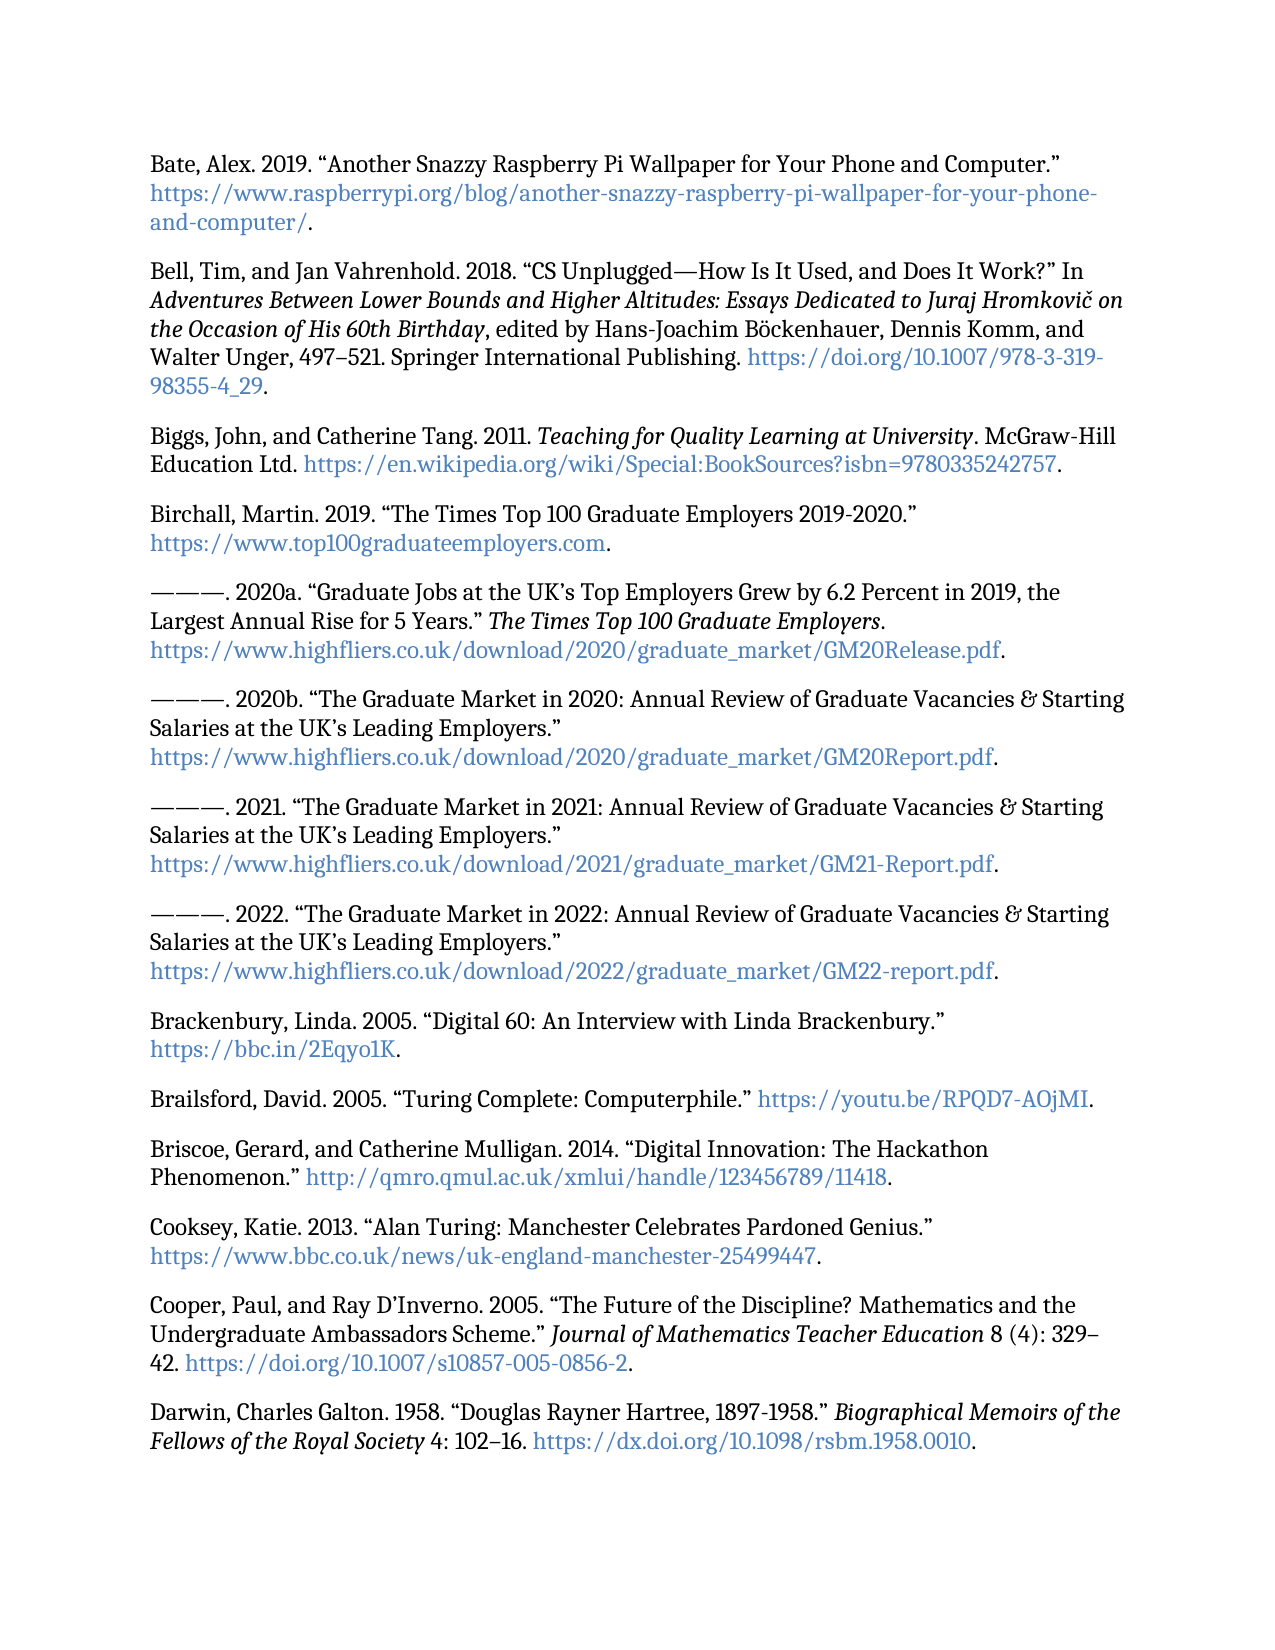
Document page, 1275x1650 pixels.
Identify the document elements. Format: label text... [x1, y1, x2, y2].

text Birchall, Martin. 2019. “The Times Top 100 Graduate Employers 2019-2020.” https://www.top100graduateemployers.com. [150, 500, 1125, 557]
text Cooksey, Katie. 2013. “Alan Turing: Manchester Celebrates Pardoned Genius.” https://www.bbc.co.uk/news/uk-england-manchester-25499447. [150, 1213, 1125, 1270]
text ———. 2020b. “The Graduate Market in 2020: Annual Review of Graduate Vacancies & Starting Salaries at the UK’s Leading Employers.” https://www.highfliers.co.uk/download/2020/graduate_market/GM20Report.pdf. [150, 685, 1125, 772]
text Bate, Alex. 2019. “Another Snazzy Raspberry Pi Wallpaper for Your Phone and Computer.” https://www.raspberrypi.org/blog/another-snazzy-raspberry-pi-wallpaper-for-your-phone-and-computer/. [150, 150, 1125, 236]
text Briscoe, Gerard, and Catherine Mulligan. 2014. “Digital Innovation: The Hackathon Phenomenon.” http://qmro.qmul.ac.uk/xmlui/handle/123456789/11418. [150, 1134, 1125, 1192]
text ———. 2021. “The Graduate Market in 2021: Annual Review of Graduate Vacancies & Starting Salaries at the UK’s Leading Employers.” https://www.highfliers.co.uk/download/2021/graduate_market/GM21-Report.pdf. [150, 792, 1125, 879]
text ———. 2020a. “Graduate Jobs at the UK’s Top Employers Grew by 6.2 Percent in 2019, the Largest Annual Rise for 5 Years.” The Times Top 100 Graduate Employers. https://www.highfliers.co.uk/download/2020/graduate_market/GM20Release.pdf. [150, 578, 1125, 664]
text Bell, Tim, and Jan Vahrenhold. 2018. “CS Unplugged—How Is It Used, and Does It Work?” In Adventures Between Lower Bounds and Higher Altitudes: Essays Dedicated to Juraj Hromkovič on the Occasion of His 60th Birthday, edited by Hans-Joachim Böckenhauer, Dennis Komm, and Walter Unger, 497–521. Springer International Publishing. https://doi.org/10.1007/978-3-319-98355-4_29. [150, 257, 1125, 401]
text Cooper, Paul, and Ray D’Inverno. 2005. “The Future of the Discipline? Mathematics and the Undergraduate Ambassadors Scheme.” Journal of Mathematics Teacher Education 8 (4): 329–42. https://doi.org/10.1007/s10857-005-0856-2. [150, 1291, 1125, 1377]
text Brackenbury, Linda. 2005. “Digital 60: An Interview with Linda Brackenbury.” https://bbc.in/2Eqyo1K. [150, 1007, 1125, 1064]
text Biggs, John, and Catherine Tang. 2011. Teaching for Quality Learning at University. McGraw-Hill Education Ltd. https://en.wikipedia.org/wiki/Special:BookSources?isbn=9780335242757. [150, 422, 1125, 479]
text ———. 2022. “The Graduate Market in 2022: Annual Review of Graduate Vacancies & Starting Salaries at the UK’s Leading Employers.” https://www.highfliers.co.uk/download/2022/graduate_market/GM22-report.pdf. [150, 899, 1125, 986]
text Brailsford, David. 2005. “Turing Complete: Computerphile.” https://youtu.be/RPQD7-AOjMI. [150, 1085, 1125, 1114]
text Darwin, Charles Galton. 1958. “Douglas Rayner Hartree, 1897-1958.” Biographical Memoirs of the Fellows of the Royal Society 4: 102–16. https://dx.doi.org/10.1098/rsbm.1958.0010. [150, 1398, 1125, 1456]
